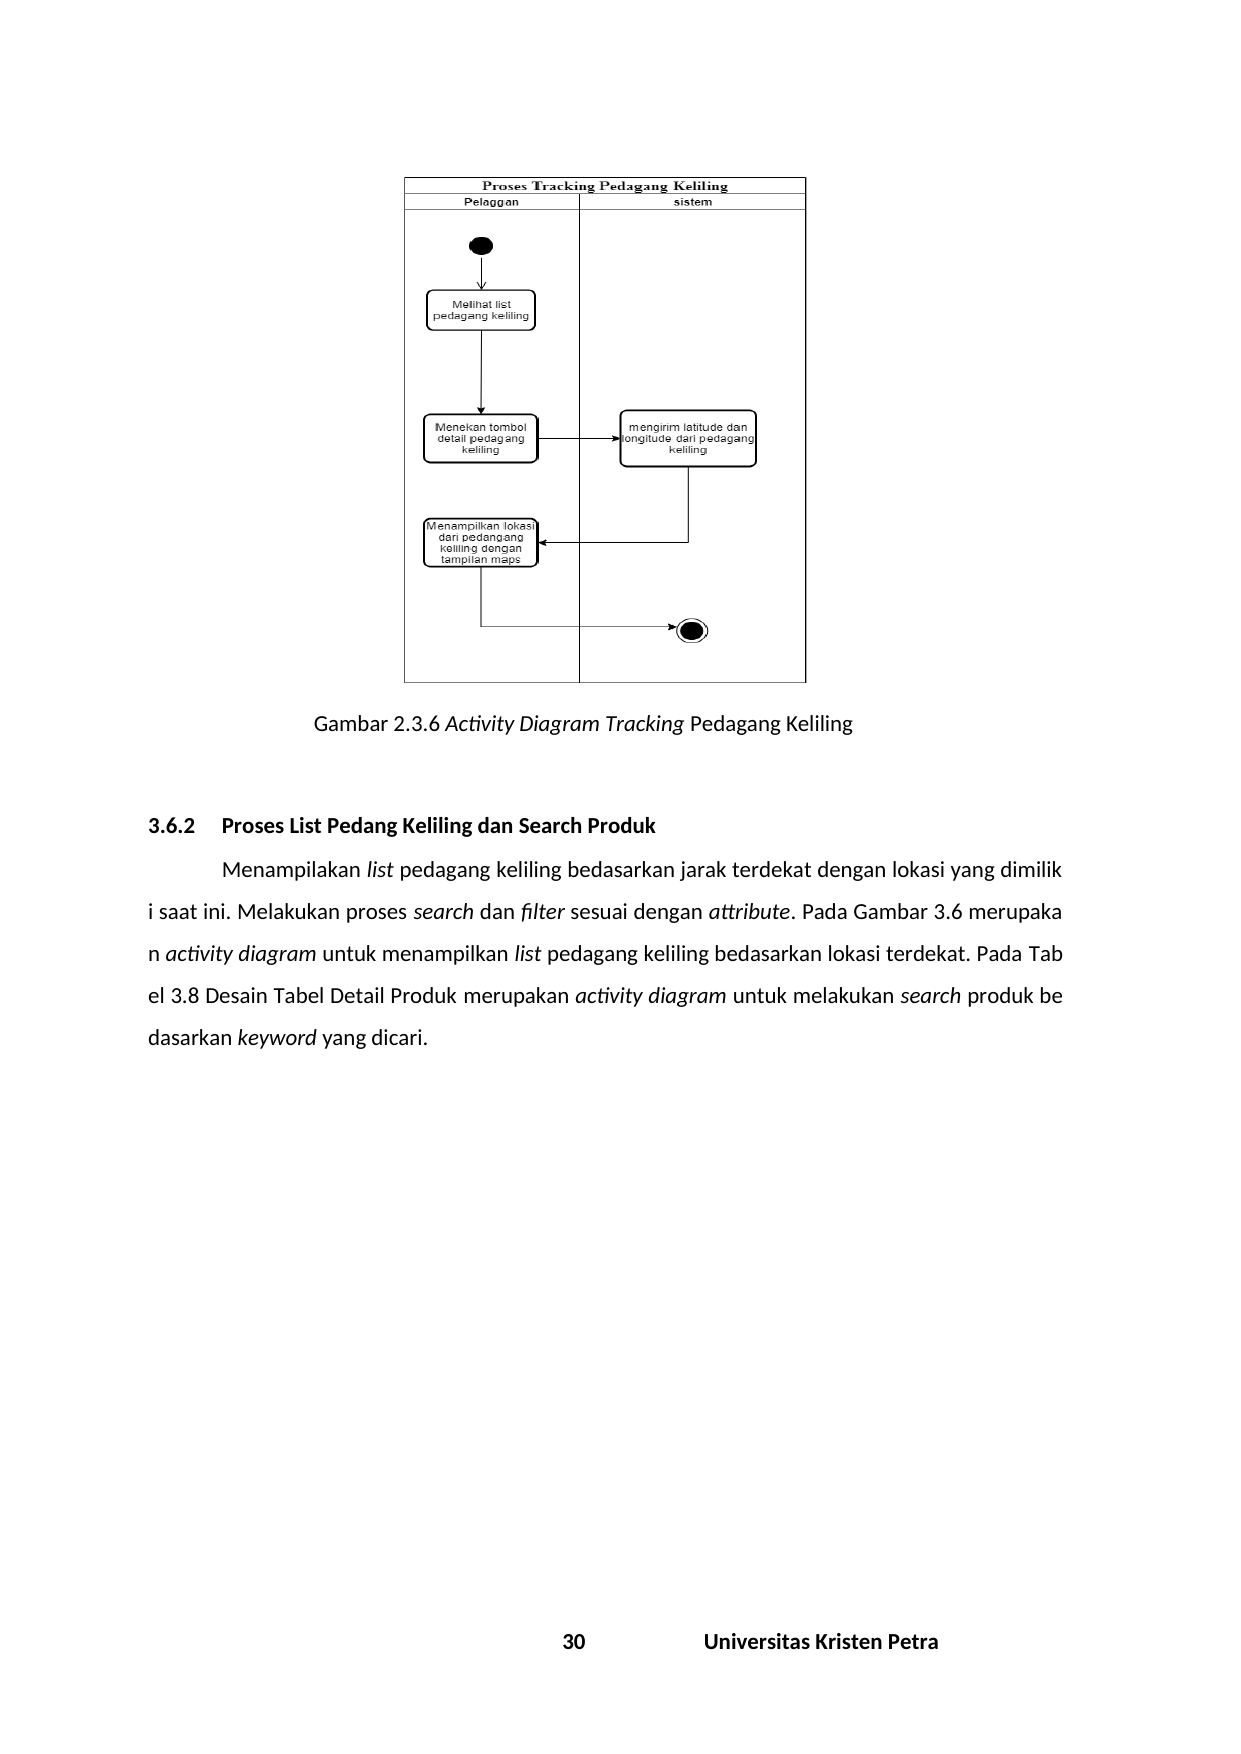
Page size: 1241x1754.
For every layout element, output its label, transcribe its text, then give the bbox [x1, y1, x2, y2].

picture [404, 177, 807, 683]
subtitle Proses List Pedang Keliling dan Search Produk [148, 811, 1063, 839]
